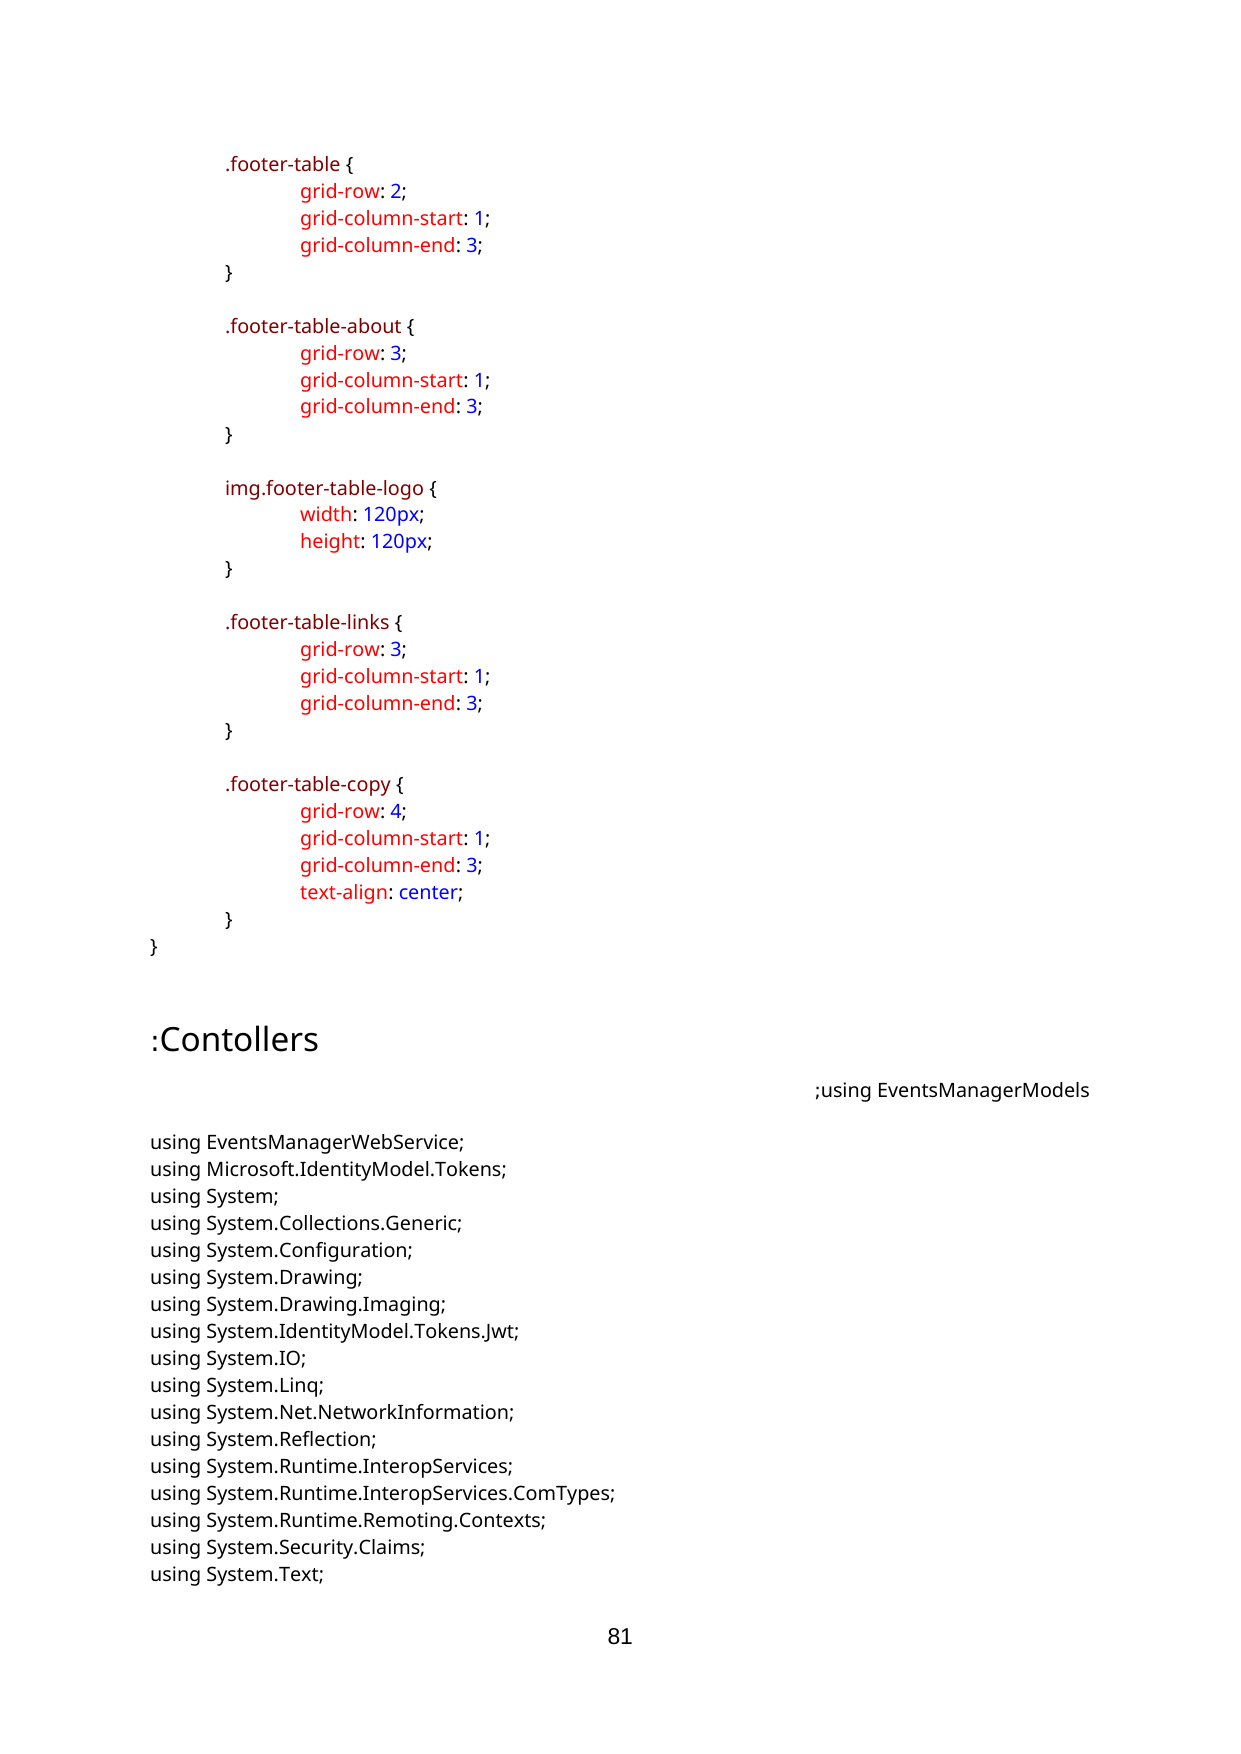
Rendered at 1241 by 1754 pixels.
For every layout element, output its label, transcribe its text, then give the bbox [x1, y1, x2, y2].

text using System.Linq; [150, 1371, 1090, 1398]
text } [150, 932, 1090, 959]
text width: 120px; [150, 501, 1090, 528]
text grid-column-start: 1; [150, 824, 1090, 851]
text .footer-table-links { [150, 609, 1090, 636]
text using System.Runtime.InteropServices.ComTypes; [150, 1479, 1090, 1506]
text grid-column-end: 3; [150, 689, 1090, 717]
text grid-row: 3; [150, 636, 1090, 663]
text grid-row: 2; [150, 177, 1090, 204]
text using EventsManagerModels; [150, 1077, 1090, 1104]
text } [150, 258, 1090, 285]
text } [150, 905, 1090, 932]
text grid-column-end: 3; [150, 231, 1090, 258]
subtitle Contollers: [150, 1016, 1090, 1062]
text using System.Configuration; [150, 1236, 1090, 1263]
text using System.Runtime.Remoting.Contexts; [150, 1506, 1090, 1533]
text using System.Text; [150, 1560, 1090, 1587]
text using System.Collections.Generic; [150, 1209, 1090, 1236]
text } [150, 420, 1090, 447]
text grid-column-end: 3; [150, 393, 1090, 420]
text height: 120px; [150, 528, 1090, 555]
text } [150, 717, 1090, 743]
text using System.IdentityModel.Tokens.Jwt; [150, 1317, 1090, 1344]
text using EventsManagerWebService; [150, 1128, 1090, 1155]
text grid-row: 4; [150, 797, 1090, 824]
text } [150, 555, 1090, 582]
text using System.Security.Claims; [150, 1533, 1090, 1560]
text using Microsoft.IdentityModel.Tokens; [150, 1155, 1090, 1182]
text .footer-table-about { [150, 312, 1090, 339]
text using System.Drawing; [150, 1263, 1090, 1290]
text using System.IO; [150, 1344, 1090, 1371]
text img.footer-table-logo { [150, 474, 1090, 501]
text text-align: center; [150, 878, 1090, 905]
text grid-column-end: 3; [150, 851, 1090, 878]
text .footer-table { [150, 150, 1090, 177]
text using System.Net.NetworkInformation; [150, 1398, 1090, 1425]
text grid-row: 3; [150, 339, 1090, 366]
text using System.Reflection; [150, 1425, 1090, 1452]
text using System.Drawing.Imaging; [150, 1290, 1090, 1317]
text .footer-table-copy { [150, 771, 1090, 797]
text using System.Runtime.InteropServices; [150, 1452, 1090, 1479]
text using System; [150, 1182, 1090, 1209]
text grid-column-start: 1; [150, 663, 1090, 689]
text grid-column-start: 1; [150, 366, 1090, 393]
text grid-column-start: 1; [150, 204, 1090, 231]
